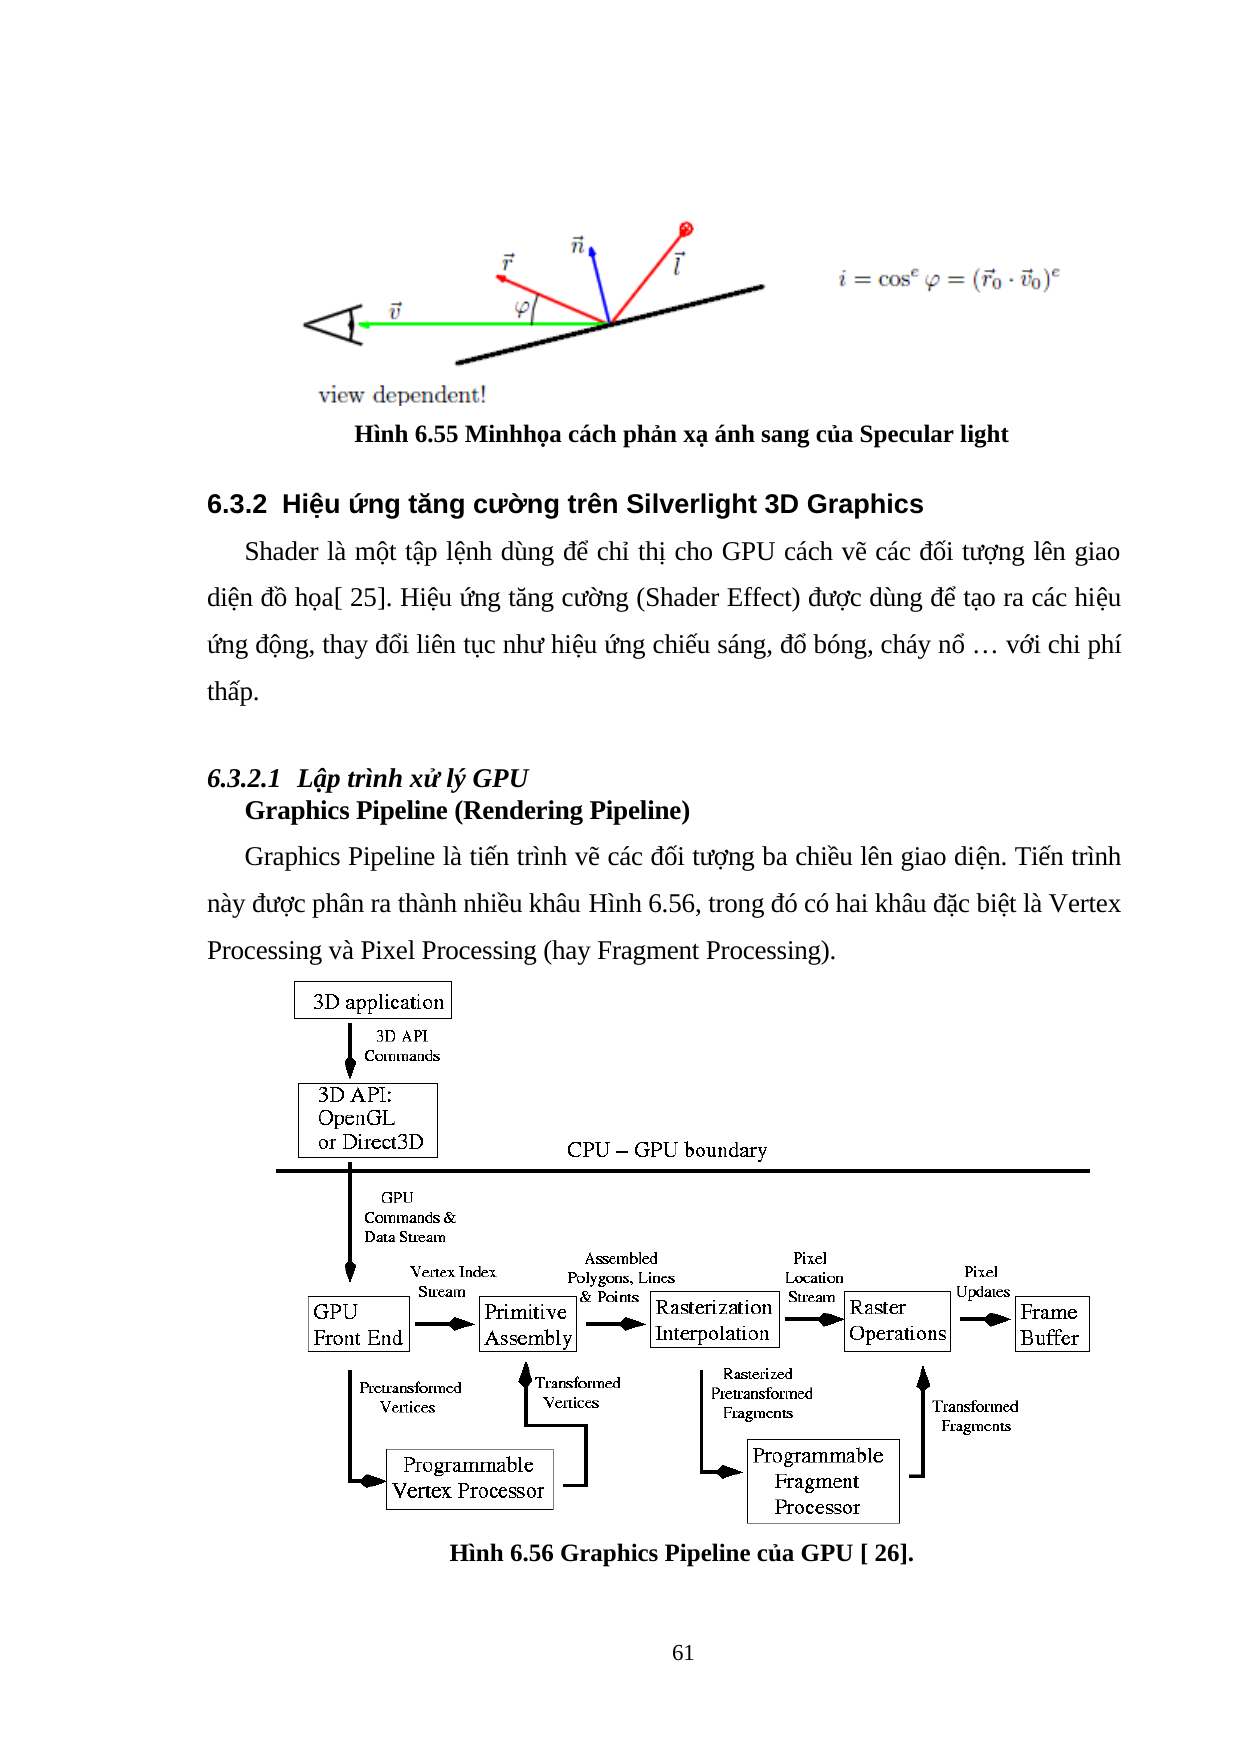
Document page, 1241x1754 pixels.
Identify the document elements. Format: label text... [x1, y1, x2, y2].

text Graphics Pipeline (Rendering Pipeline) [207, 794, 1122, 825]
picture [287, 206, 1076, 406]
subtitle Hiệu ứng tăng cường trên Silverlight 3D Graphics [207, 488, 1122, 519]
subtitle Lập trình xử lý GPU [207, 763, 1122, 794]
picture [272, 980, 1092, 1524]
text Shader là một tập lệnh dùng để chỉ thị cho GPU cách vẽ các đối tượng lên giao diện đồ họa[ 25]. Hiệu ứng tăng cường (Shader Effect) được dùng để tạo ra các hiệu ứng động, thay đổi liên tục như hiệu ứng chiếu sáng, đổ bóng, cháy nổ … với chi phí thấp. [207, 534, 1122, 706]
